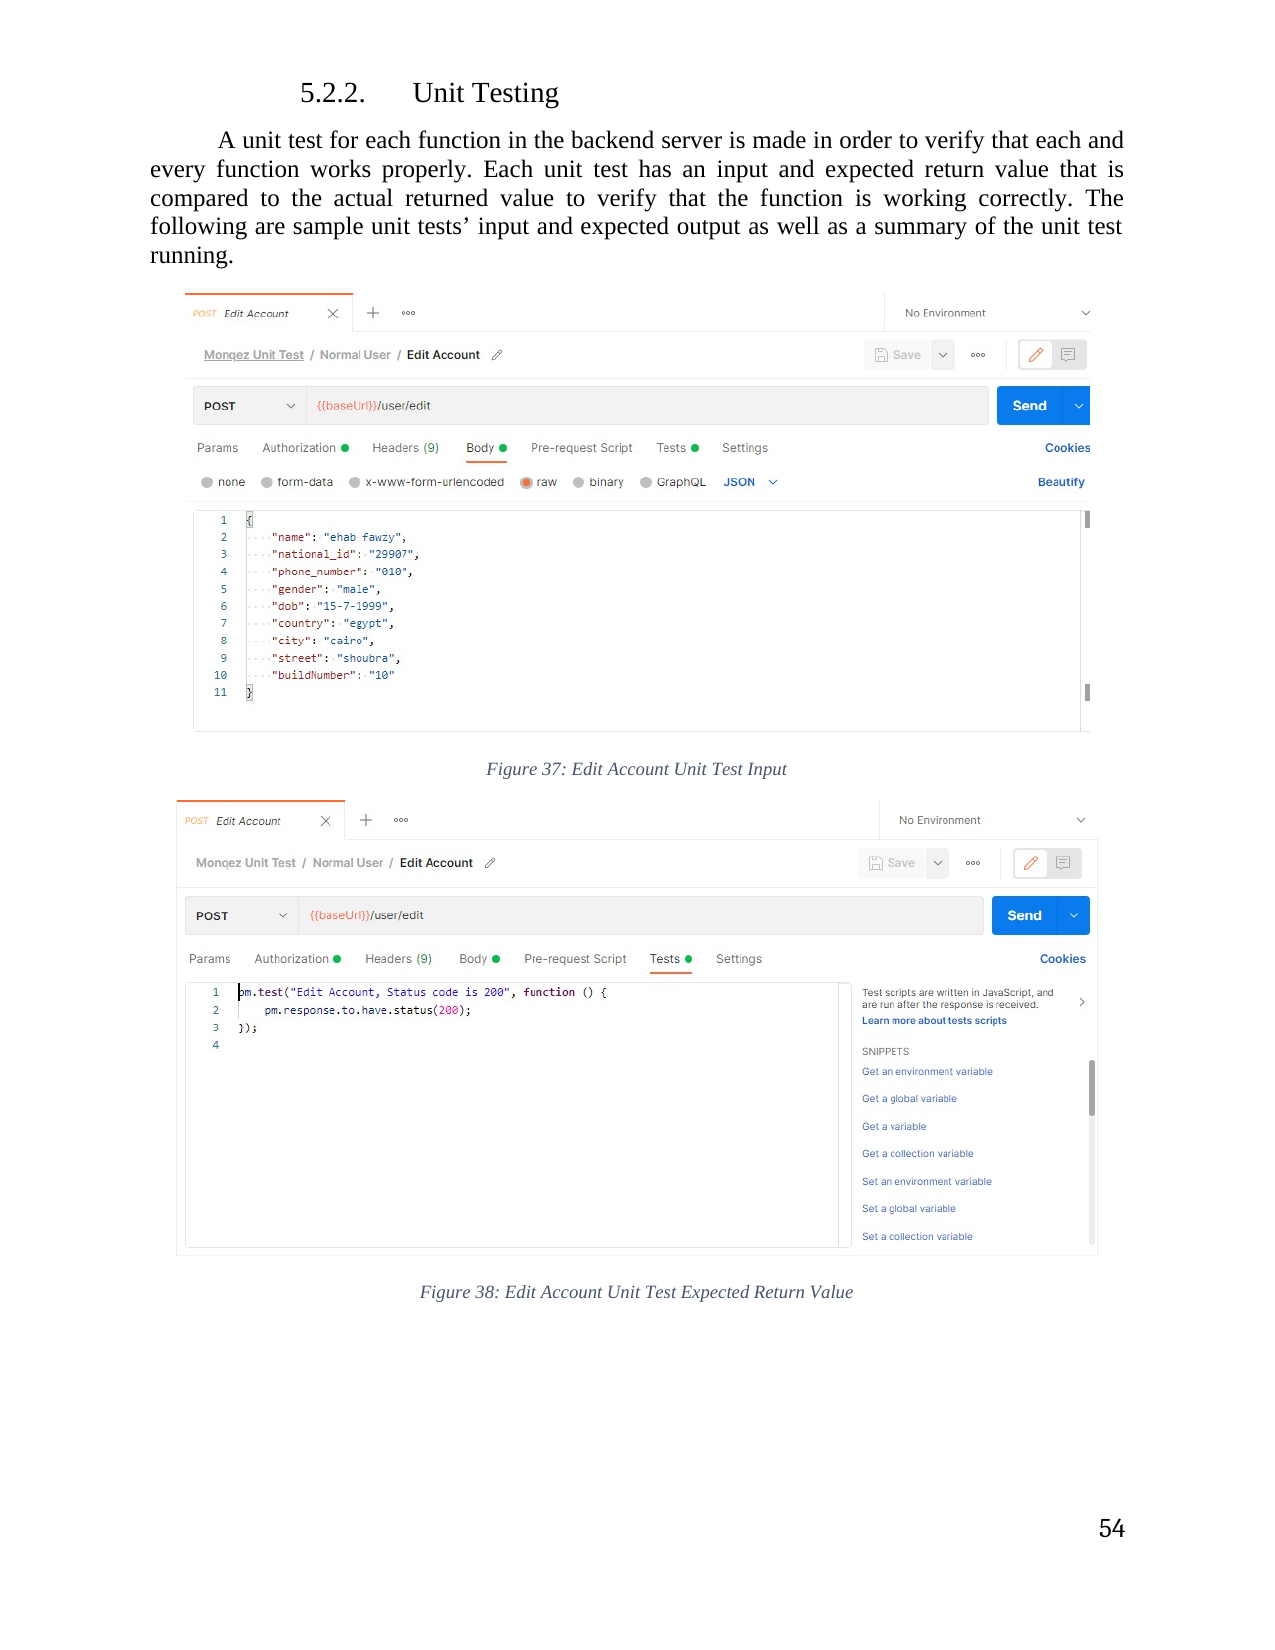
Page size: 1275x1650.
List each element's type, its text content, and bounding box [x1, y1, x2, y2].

list A unit test for each function in the backend server is made in order to verify that each and every function works properly. Each unit test has an input and expected return value that is compared to the actual returned value to verify that the function is working correctly. The following are sample unit tests’ input and expected output as well as a summary of the unit test running. [150, 125, 1125, 269]
text Figure 38: Edit Account Unit Test Expected Return Value [150, 1281, 1125, 1302]
subtitle Unit Testing [300, 75, 1125, 108]
text Figure 37: Edit Account Unit Test Input [150, 758, 1125, 780]
picture [176, 800, 1099, 1256]
picture [185, 293, 1090, 734]
